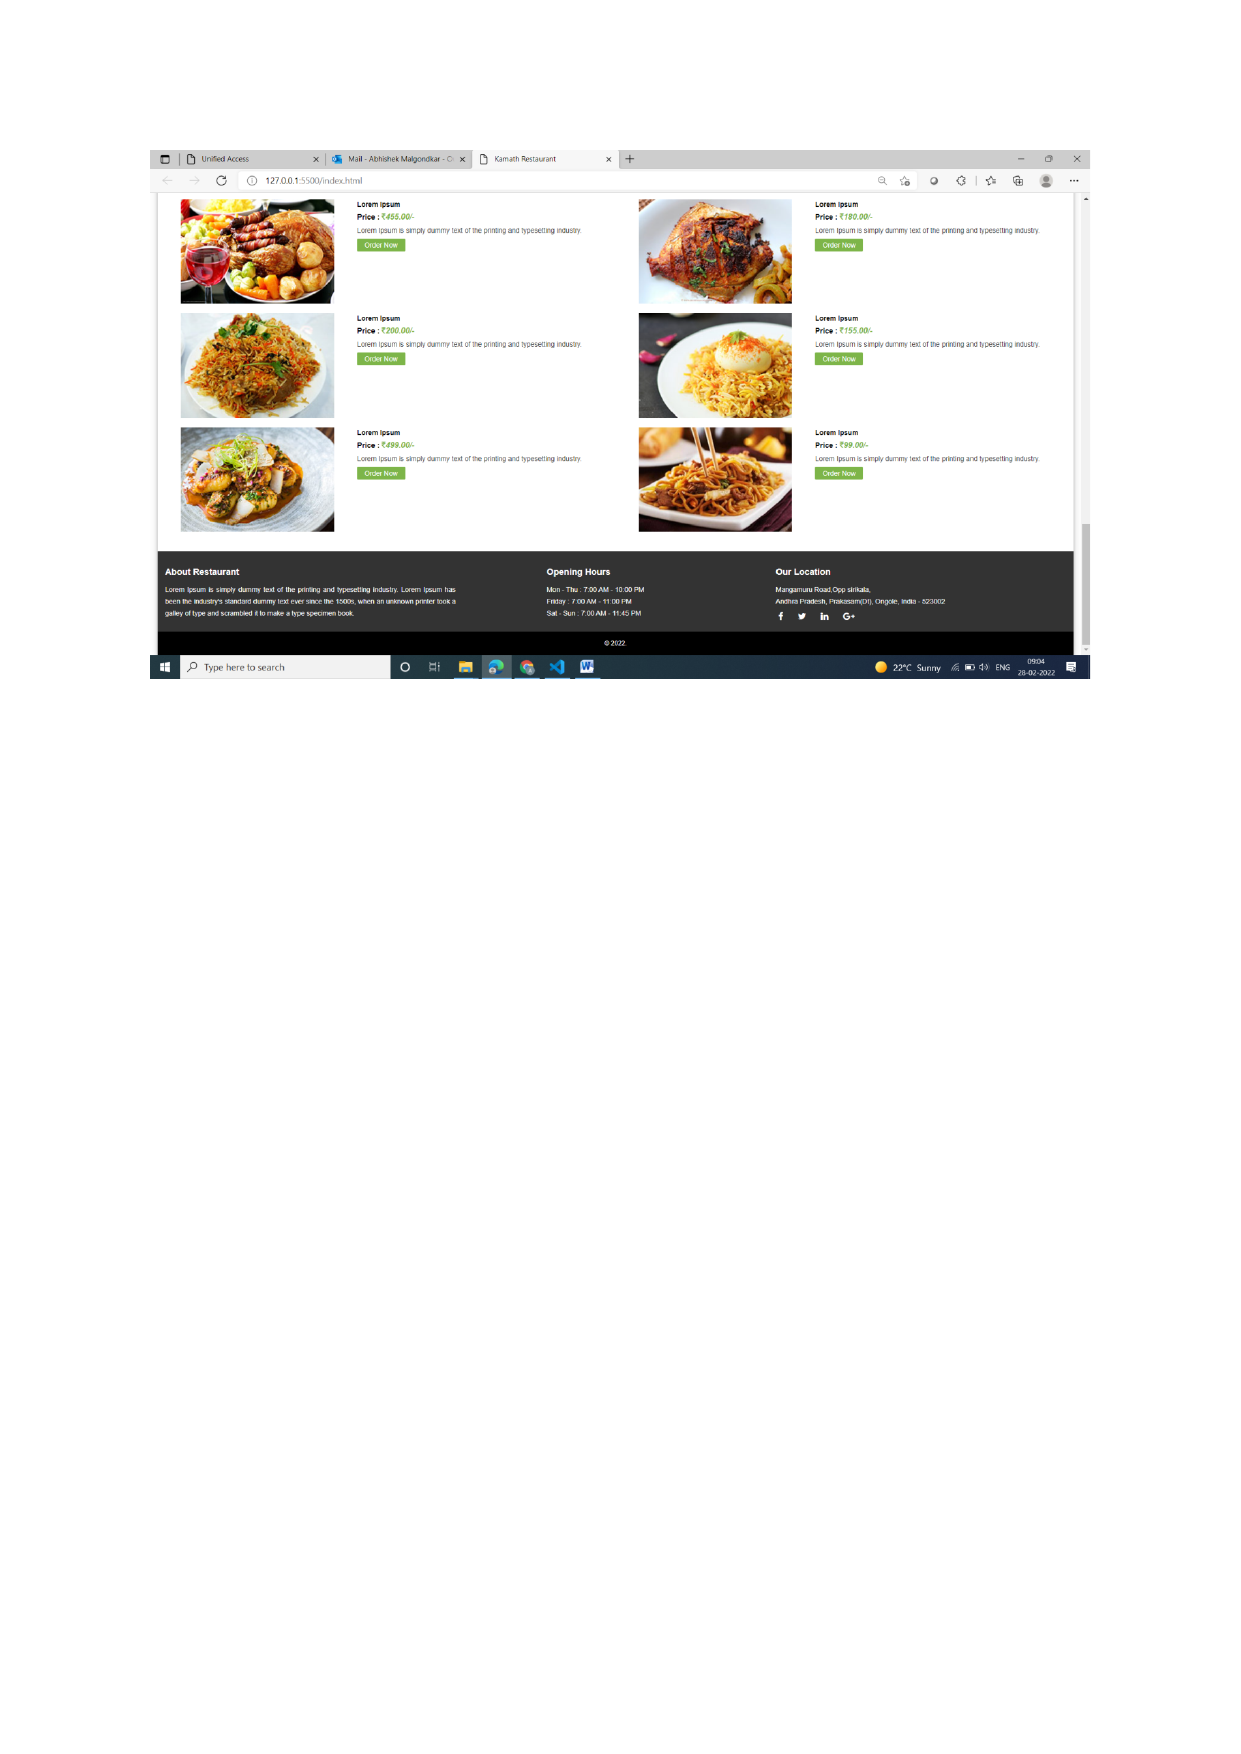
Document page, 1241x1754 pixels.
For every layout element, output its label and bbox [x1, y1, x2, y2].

picture [150, 150, 1091, 679]
